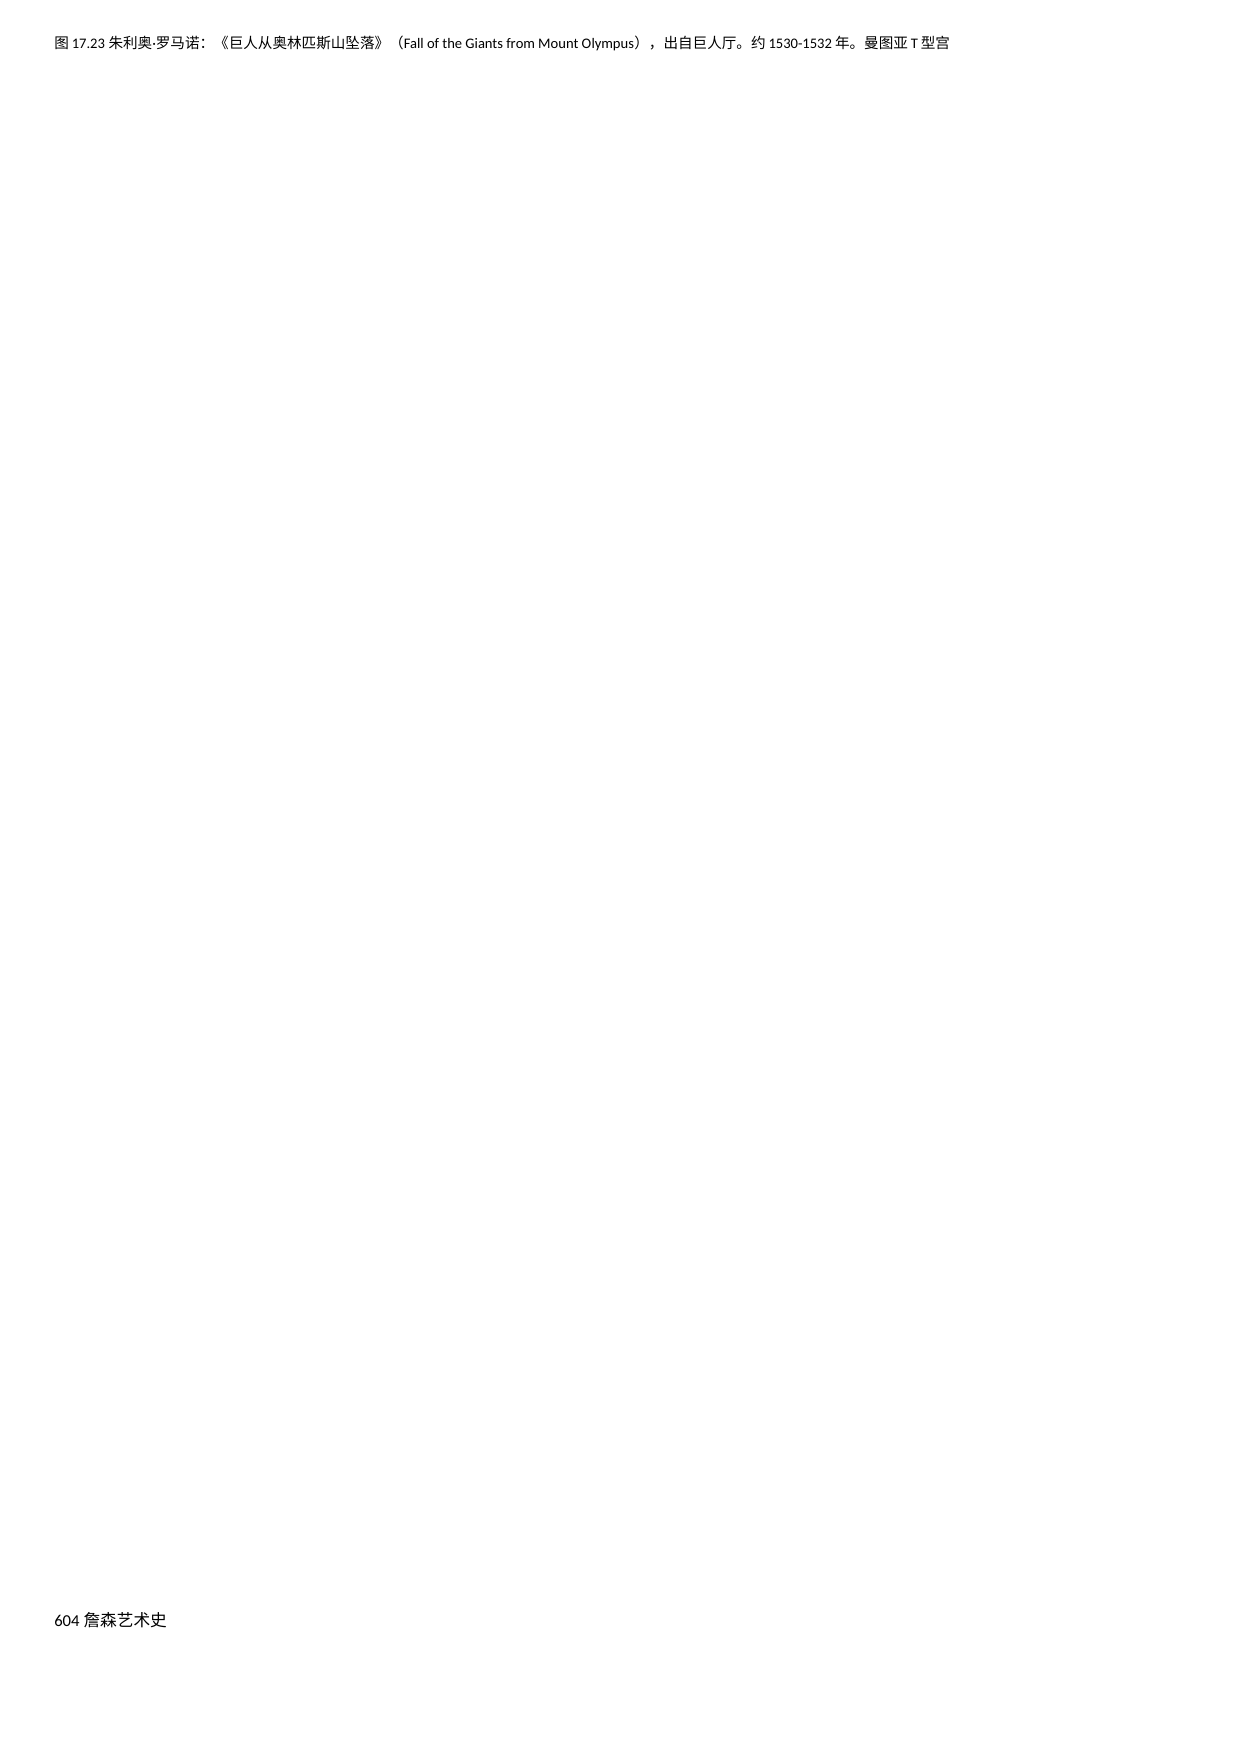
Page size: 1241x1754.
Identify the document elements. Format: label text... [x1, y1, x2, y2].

text 图17.23 朱利奥·罗马诺：《巨人从奥林匹斯山坠落》（Fall of the Giants from Mount Olympus），出自巨人厅。约1530-1532年。曼图亚T型宫 [54, 27, 1186, 58]
